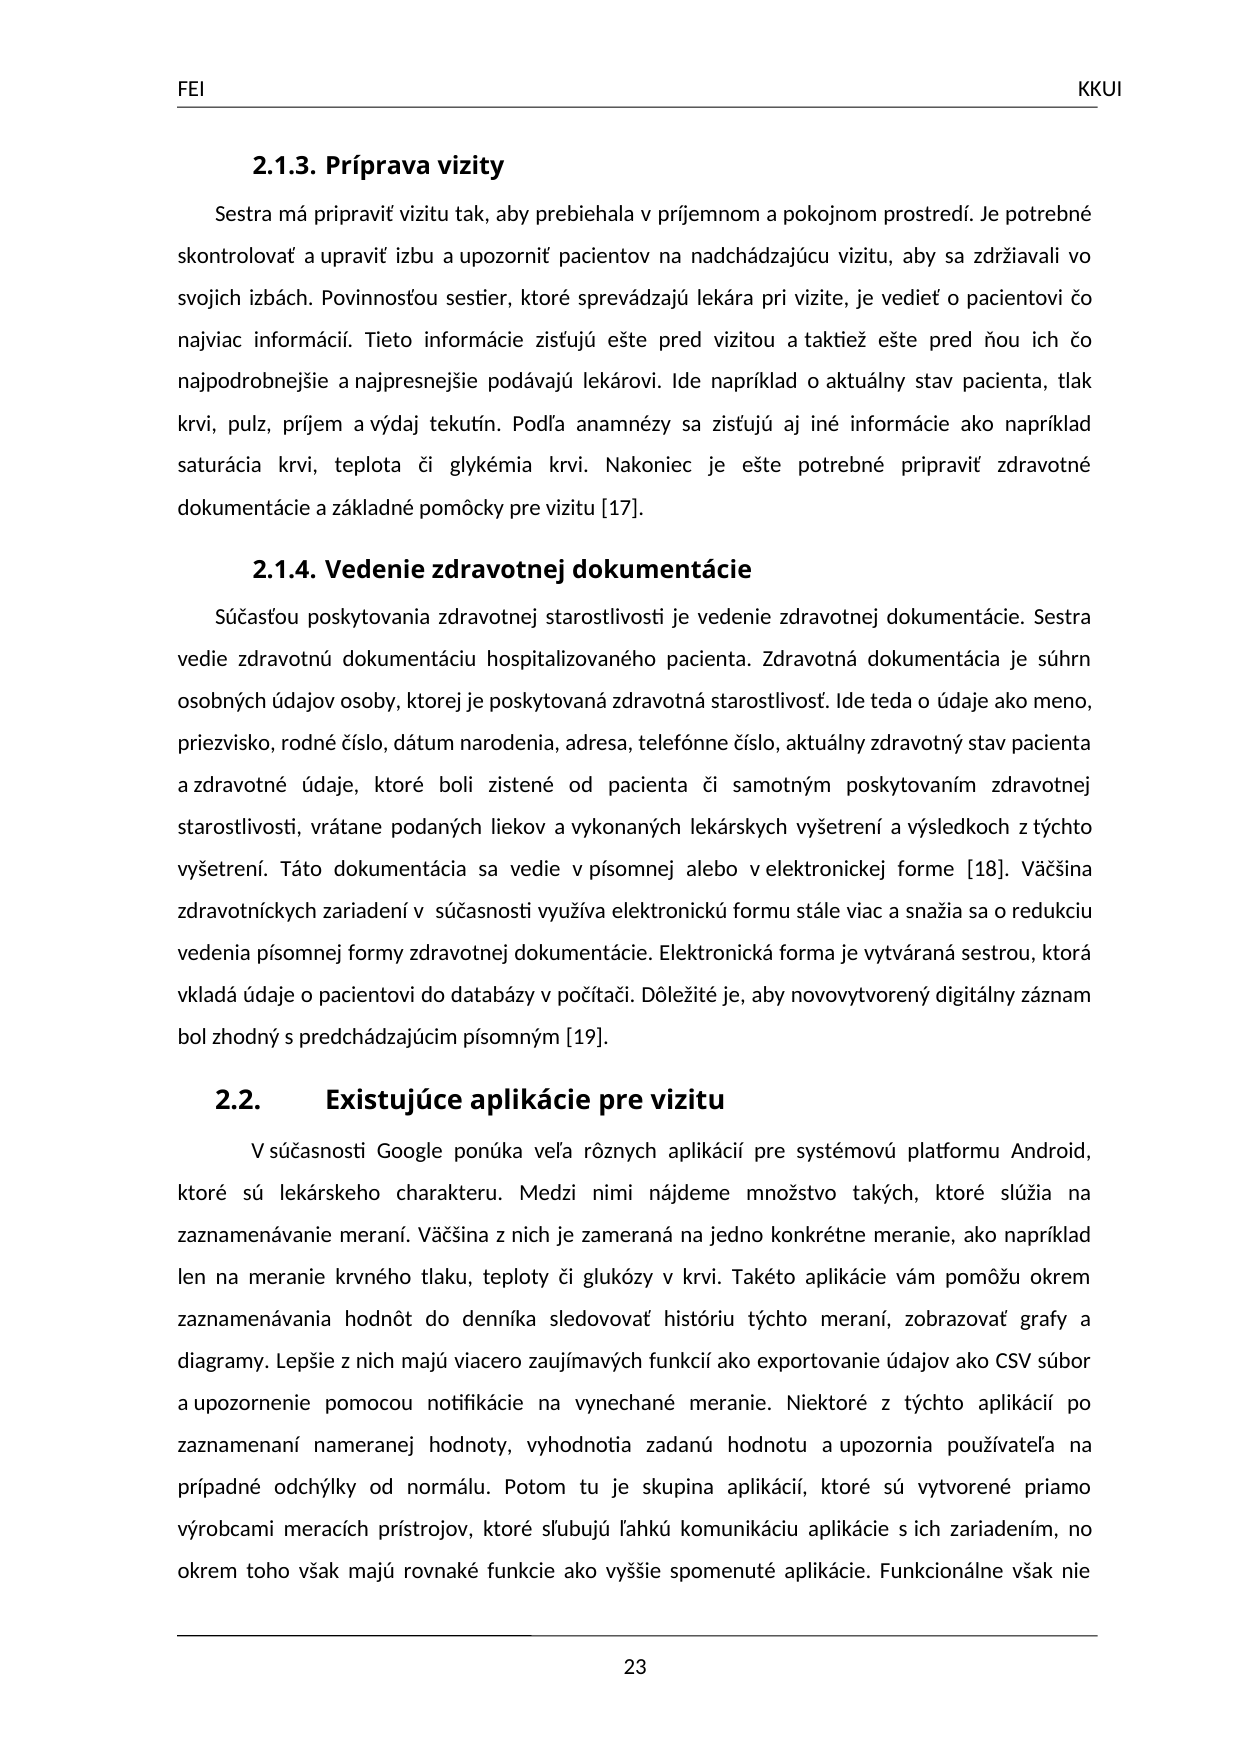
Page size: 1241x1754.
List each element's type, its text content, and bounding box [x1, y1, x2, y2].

text Existujúce aplikácie pre vizitu [215, 1081, 1092, 1118]
text Vedenie zdravotnej dokumentácie [252, 551, 1092, 585]
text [177, 1136, 1092, 1584]
text Súčasťou poskytovania zdravotnej starostlivosti je vedenie zdravotnej dokumentácie. Sestra vedie zdravotnú dokumentáciu hospitalizovaného pacienta. Zdravotná dokumentácia je súhrn osobných údajov osoby, ktorej je poskytovaná zdravotná starostlivosť. Ide teda o údaje ako meno, priezvisko, rodné číslo, dátum narodenia, adresa, telefónne číslo, aktuálny zdravotný stav pacienta a zdravotné údaje, ktoré boli zistené od pacienta či samotným poskytovaním zdravotnej starostlivosti, vrátane podaných liekov a vykonaných lekárskych vyšetrení a výsledkoch z týchto vyšetrení. Táto dokumentácia sa vedie v písomnej alebo v elektronickej forme [18]. Väčšina zdravotníckych zariadení v súčasnosti využíva elektronickú formu stále viac a snažia sa o redukciu vedenia písomnej formy zdravotnej dokumentácie. Elektronická forma je vytváraná sestrou, ktorá vkladá údaje o pacientovi do databázy v počítači. Dôležité je, aby novovytvorený digitálny záznam bol zhodný s predchádzajúcim písomným [19]. [177, 602, 1092, 1050]
text Príprava vizity [252, 148, 1092, 182]
text Sestra má pripraviť vizitu tak, aby prebiehala v príjemnom a pokojnom prostredí. Je potrebné skontrolovať a upraviť izbu a upozorniť pacientov na nadchádzajúcu vizitu, aby sa zdržiavali vo svojich izbách. Povinnosťou sestier, ktoré sprevádzajú lekára pri vizite, je vedieť o pacientovi čo najviac informácií. Tieto informácie zisťujú ešte pred vizitou a taktiež ešte pred ňou ich čo najpodrobnejšie a najpresnejšie podávajú lekárovi. Ide napríklad o aktuálny stav pacienta, tlak krvi, pulz, príjem a výdaj tekutín. Podľa anamnézy sa zisťujú aj iné informácie ako napríklad saturácia krvi, teplota či glykémia krvi. Nakoniec je ešte potrebné pripraviť zdravotné dokumentácie a základné pomôcky pre vizitu [17]. [177, 199, 1092, 521]
